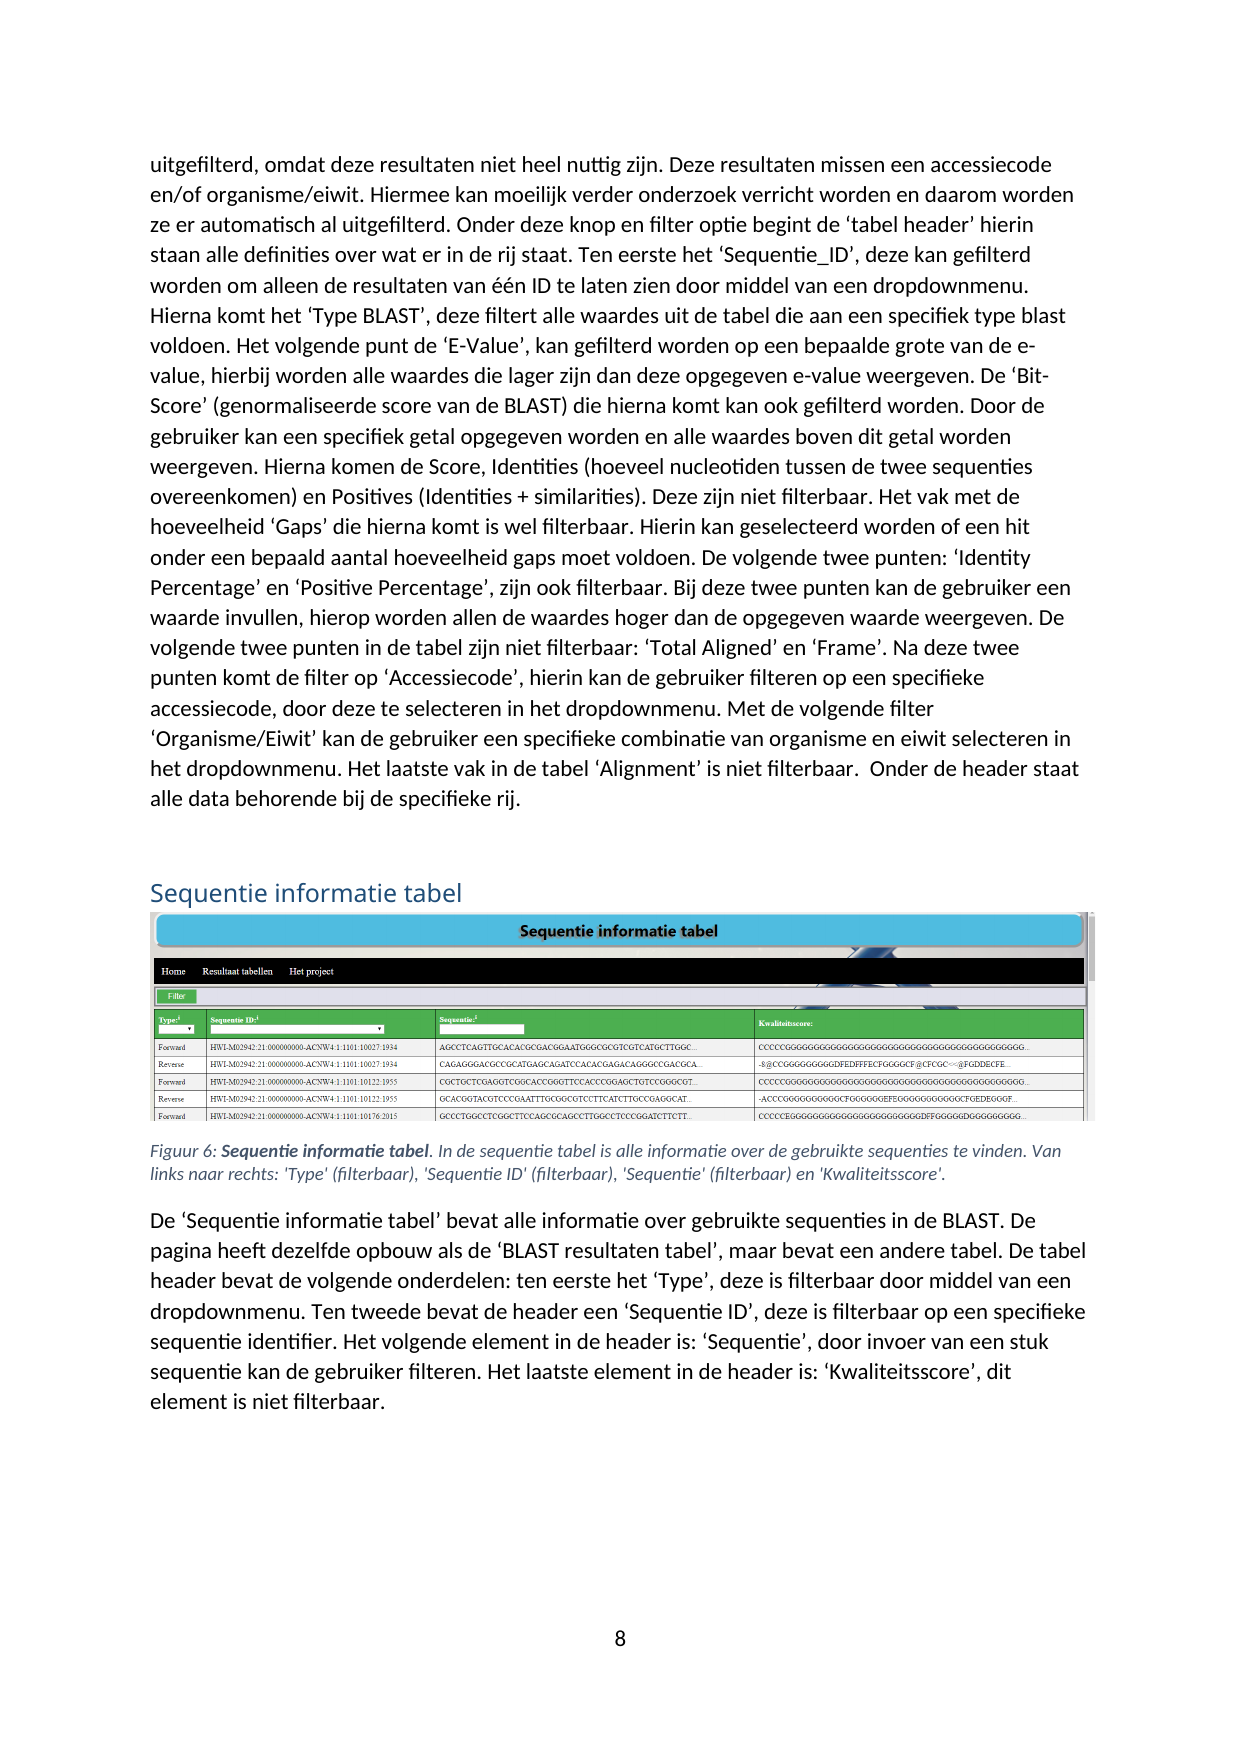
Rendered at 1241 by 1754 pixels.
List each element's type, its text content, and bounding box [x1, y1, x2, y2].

picture [150, 912, 1096, 1121]
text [150, 150, 1090, 812]
subtitle Sequentie informatie tabel [150, 875, 1090, 909]
text De ‘Sequentie informatie tabel’ bevat alle informatie over gebruikte sequenties in de BLAST. De pagina heeft dezelfde opbouw als de ‘BLAST resultaten tabel’, maar bevat een andere tabel. De tabel header bevat de volgende onderdelen: ten eerste het ‘Type’, deze is filterbaar door middel van een dropdownmenu. Ten tweede bevat de header een ‘Sequentie ID’, deze is filterbaar op een specifieke sequentie identifier. Het volgende element in de header is: ‘Sequentie’, door invoer van een stuk sequentie kan de gebruiker filteren. Het laatste element in de header is: ‘Kwaliteitsscore’, dit element is niet filterbaar. [150, 1206, 1090, 1416]
text Figuur 6: Sequentie informatie tabel. In de sequentie tabel is alle informatie over de gebruikte sequenties te vinden. Van links naar rechts: 'Type' (filterbaar), 'Sequentie ID' (filterbaar), 'Sequentie' (filterbaar) en 'Kwaliteitsscore'. [150, 1139, 1090, 1185]
